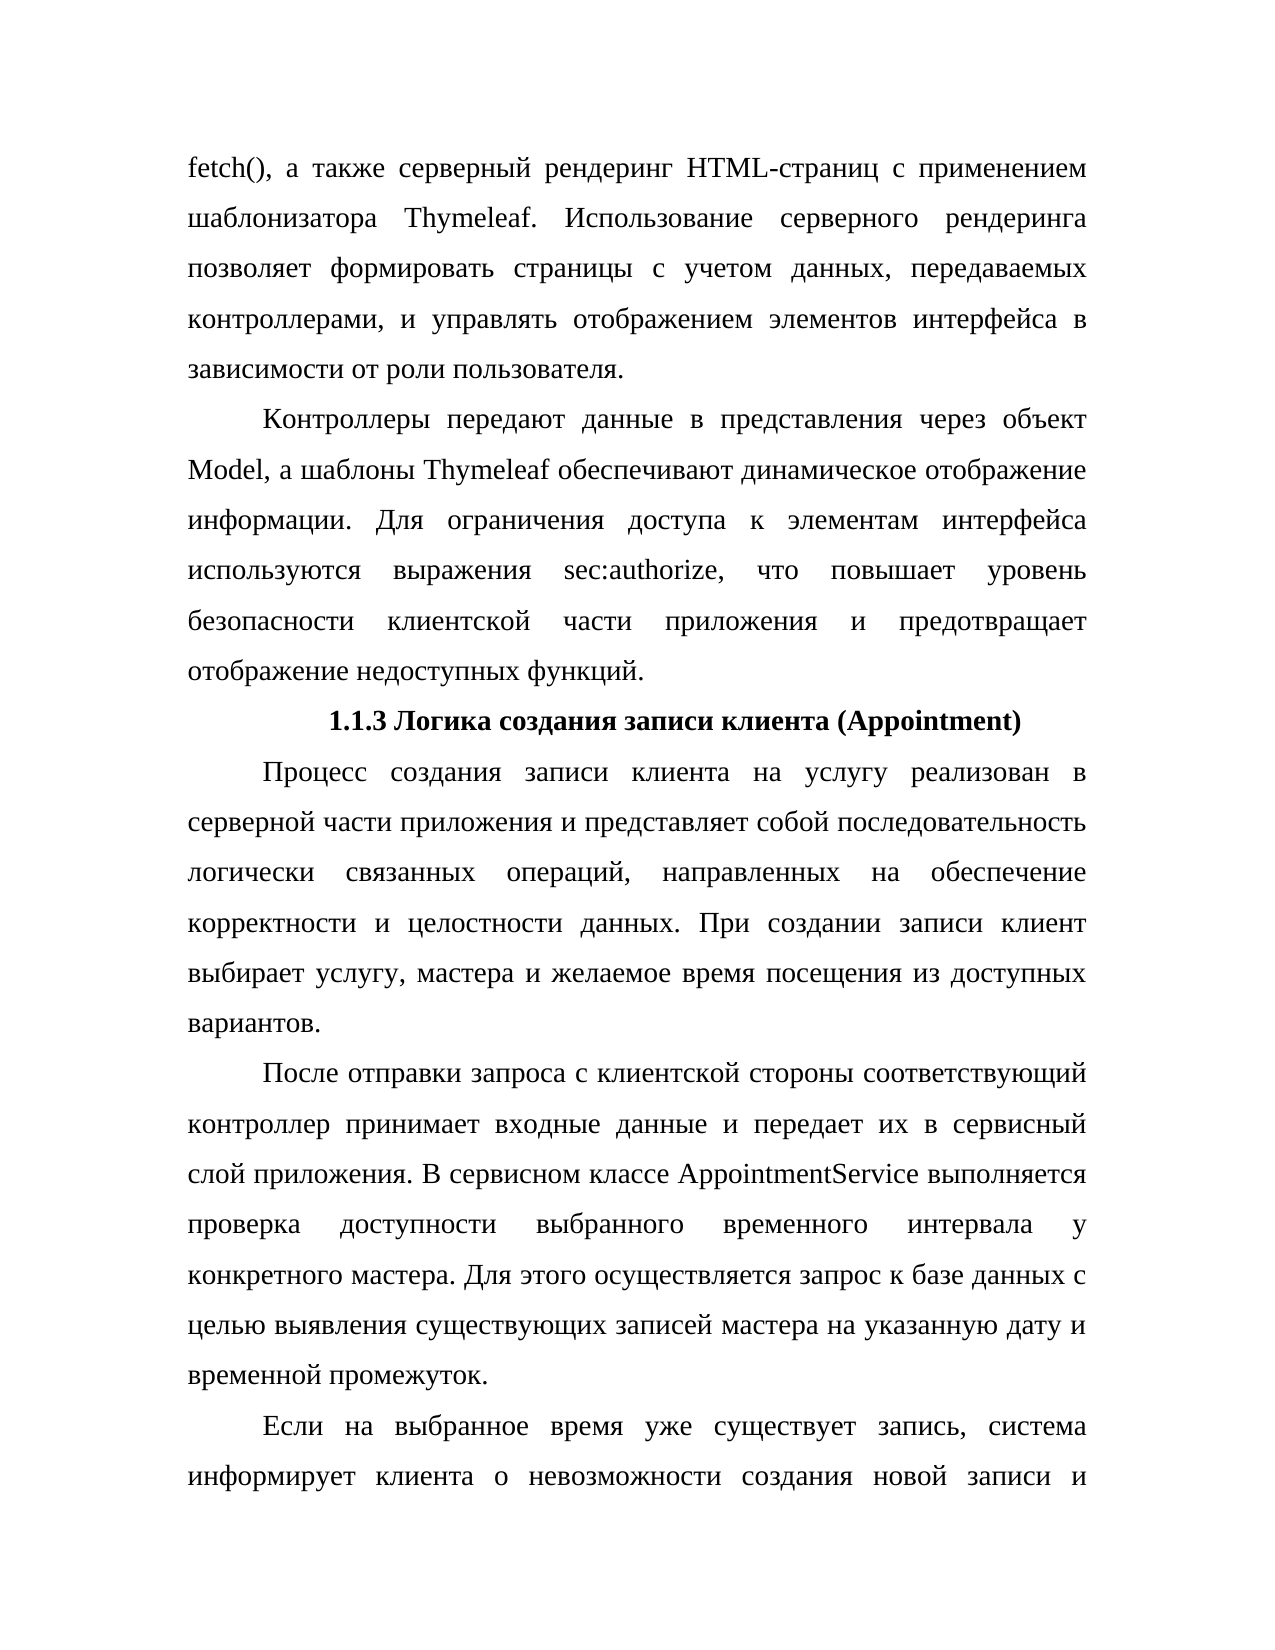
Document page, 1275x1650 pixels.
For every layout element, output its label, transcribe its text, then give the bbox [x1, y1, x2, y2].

text 1.1.3 Логика создания записи клиента (Appointment) [187, 703, 1087, 737]
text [187, 1408, 1087, 1492]
text Контроллеры передают данные в представления через объект Model, а шаблоны Thymeleaf обеспечивают динамическое отображение информации. Для ограничения доступа к элементам интерфейса используются выражения sec:authorize, что повышает уровень безопасности клиентской части приложения и предотвращает отображение недоступных функций. [187, 402, 1087, 687]
text Процесс создания записи клиента на услугу реализован в серверной части приложения и представляет собой последовательность логически связанных операций, направленных на обеспечение корректности и целостности данных. При создании записи клиент выбирает услугу, мастера и желаемое время посещения из доступных вариантов. [187, 754, 1087, 1039]
text После отправки запроса с клиентской стороны соответствующий контроллер принимает входные данные и передает их в сервисный слой приложения. В сервисном классе AppointmentService выполняется проверка доступности выбранного временного интервала у конкретного мастера. Для этого осуществляется запрос к базе данных с целью выявления существующих записей мастера на указанную дату и временной промежуток. [187, 1056, 1087, 1391]
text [187, 150, 1087, 385]
